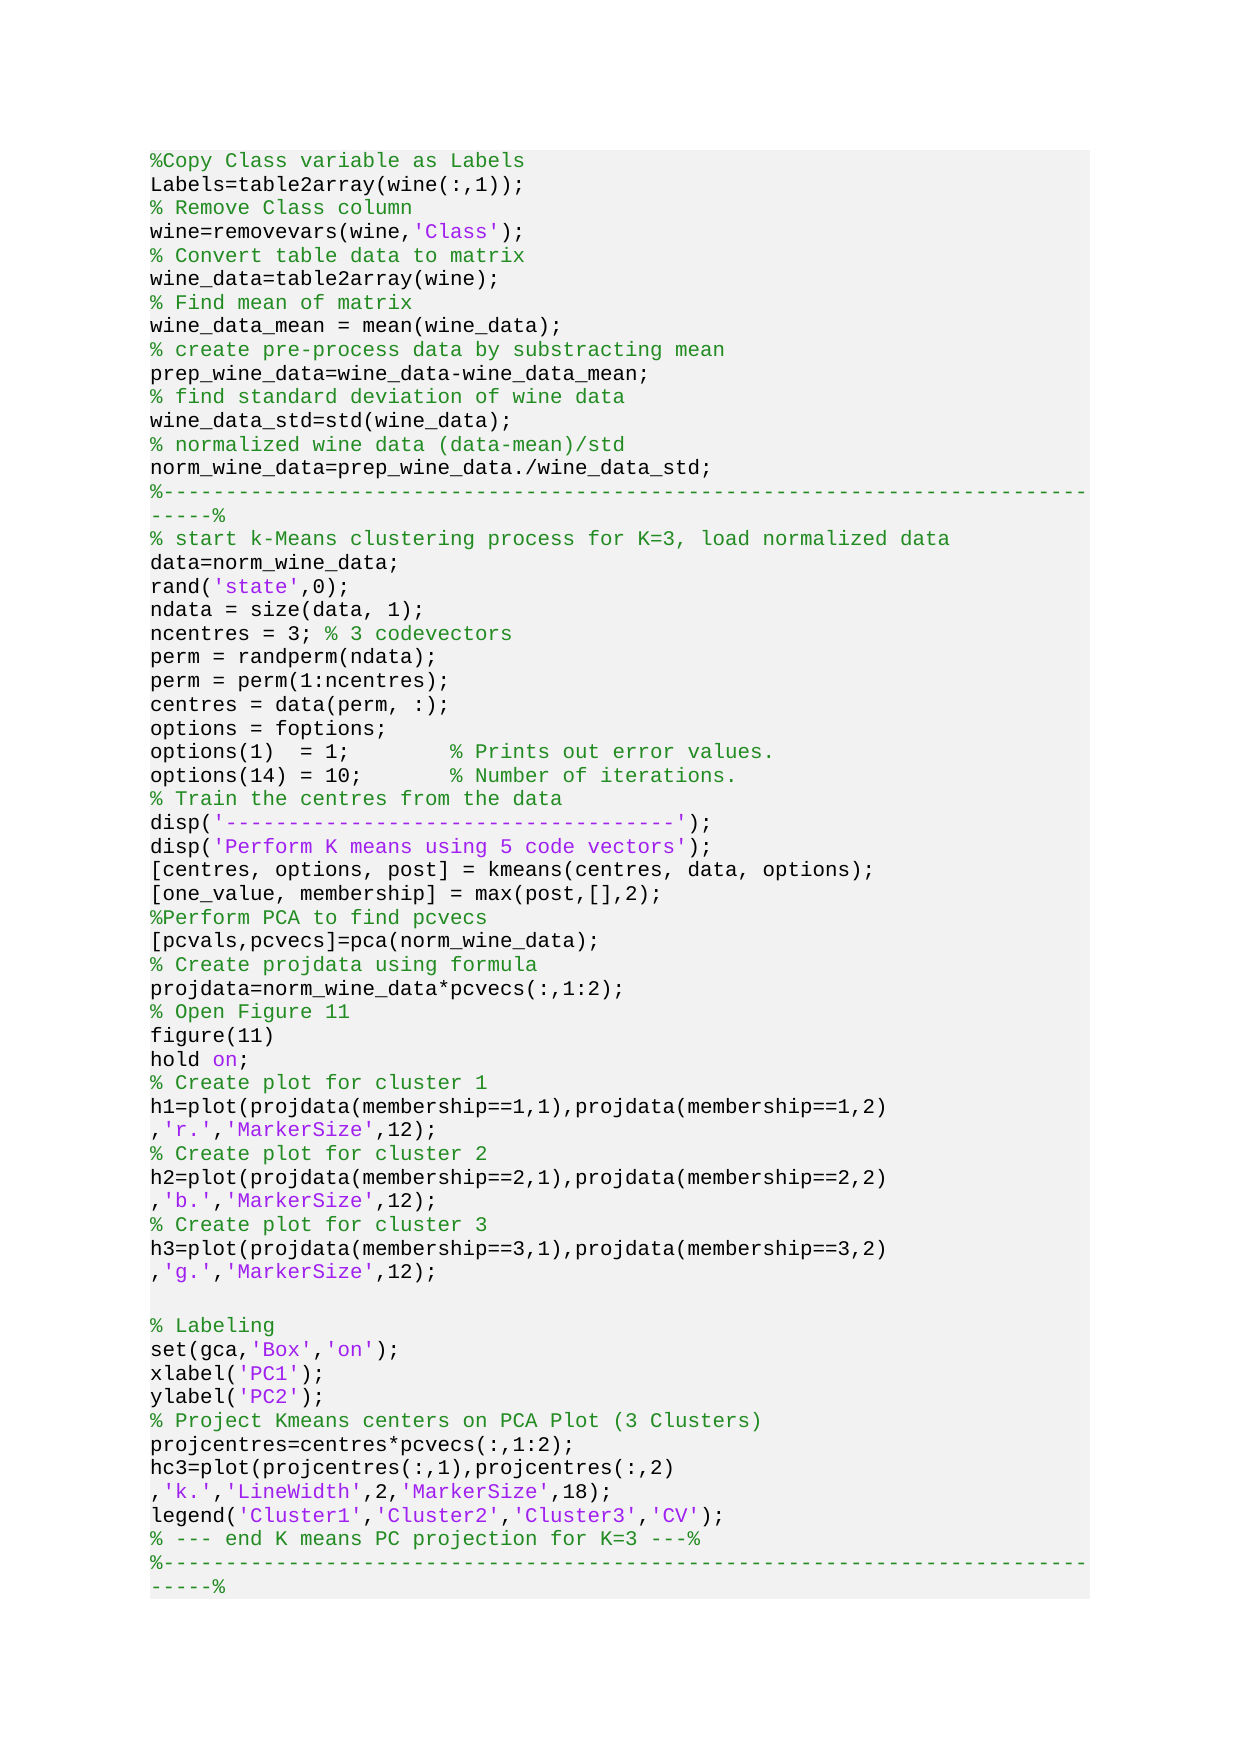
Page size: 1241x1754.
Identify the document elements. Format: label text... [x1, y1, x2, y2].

text disp('Perform K means using 5 code vectors'); [150, 836, 1090, 859]
text % Create plot for cluster 3 [150, 1214, 1090, 1238]
text prep_wine_data=wine_data-wine_data_mean; [150, 363, 1090, 386]
text figure(11) [150, 1025, 1090, 1048]
text % Convert table data to matrix [150, 244, 1090, 268]
text options(1) = 1; % Prints out error values. [150, 741, 1090, 765]
text %-------------------------------------------------------------------------------% [150, 481, 1090, 528]
text hold on; [150, 1048, 1090, 1072]
text hc3=plot(projcentres(:,1),projcentres(:,2),'k.','LineWidth',2,'MarkerSize',18); [150, 1457, 1090, 1505]
text % --- end K means PC projection for K=3 ---% [150, 1528, 1090, 1552]
text [one_value, membership] = max(post,[],2); [150, 883, 1090, 907]
text legend('Cluster1','Cluster2','Cluster3','CV'); [150, 1505, 1090, 1528]
text % create pre-process data by substracting mean [150, 339, 1090, 363]
text wine_data=table2array(wine); [150, 268, 1090, 292]
text Labels=table2array(wine(:,1)); [150, 174, 1090, 197]
text h2=plot(projdata(membership==2,1),projdata(membership==2,2),'b.','MarkerSize',12); [150, 1167, 1090, 1214]
text norm_wine_data=prep_wine_data./wine_data_std; [150, 457, 1090, 481]
text %-------------------------------------------------------------------------------% [150, 1552, 1090, 1599]
text %Copy Class variable as Labels [150, 150, 1090, 174]
text % Open Figure 11 [150, 1001, 1090, 1025]
text % Create projdata using formula [150, 954, 1090, 978]
text wine=removevars(wine,'Class'); [150, 221, 1090, 244]
text projcentres=centres*pcvecs(:,1:2); [150, 1434, 1090, 1457]
text set(gca,'Box','on'); [150, 1339, 1090, 1363]
text % start k-Means clustering process for K=3, load normalized data [150, 528, 1090, 552]
text % Create plot for cluster 1 [150, 1072, 1090, 1096]
text [pcvals,pcvecs]=pca(norm_wine_data); [150, 930, 1090, 954]
text % normalized wine data (data-mean)/std [150, 434, 1090, 457]
text xlabel('PC1'); [150, 1363, 1090, 1386]
text h1=plot(projdata(membership==1,1),projdata(membership==1,2),'r.','MarkerSize',12); [150, 1096, 1090, 1143]
text ncentres = 3; % 3 codevectors [150, 623, 1090, 647]
text data=norm_wine_data; [150, 552, 1090, 576]
text perm = randperm(ndata); [150, 647, 1090, 670]
text [centres, options, post] = kmeans(centres, data, options); [150, 859, 1090, 883]
text perm = perm(1:ncentres); [150, 670, 1090, 694]
text % Find mean of matrix [150, 292, 1090, 316]
text options = foptions; [150, 717, 1090, 741]
text centres = data(perm, :); [150, 694, 1090, 717]
text options(14) = 10; % Number of iterations. [150, 765, 1090, 788]
text wine_data_mean = mean(wine_data); [150, 316, 1090, 339]
text % Train the centres from the data [150, 788, 1090, 812]
text % Labeling [150, 1316, 1090, 1339]
text ylabel('PC2'); [150, 1386, 1090, 1410]
text % find standard deviation of wine data [150, 386, 1090, 410]
text % Create plot for cluster 2 [150, 1143, 1090, 1167]
text ndata = size(data, 1); [150, 599, 1090, 623]
text projdata=norm_wine_data*pcvecs(:,1:2); [150, 978, 1090, 1001]
text disp('------------------------------------'); [150, 812, 1090, 836]
text %Perform PCA to find pcvecs [150, 907, 1090, 930]
text % Remove Class column [150, 197, 1090, 221]
text h3=plot(projdata(membership==3,1),projdata(membership==3,2),'g.','MarkerSize',12); [150, 1238, 1090, 1285]
text rand('state',0); [150, 576, 1090, 599]
text % Project Kmeans centers on PCA Plot (3 Clusters) [150, 1410, 1090, 1434]
text wine_data_std=std(wine_data); [150, 410, 1090, 434]
